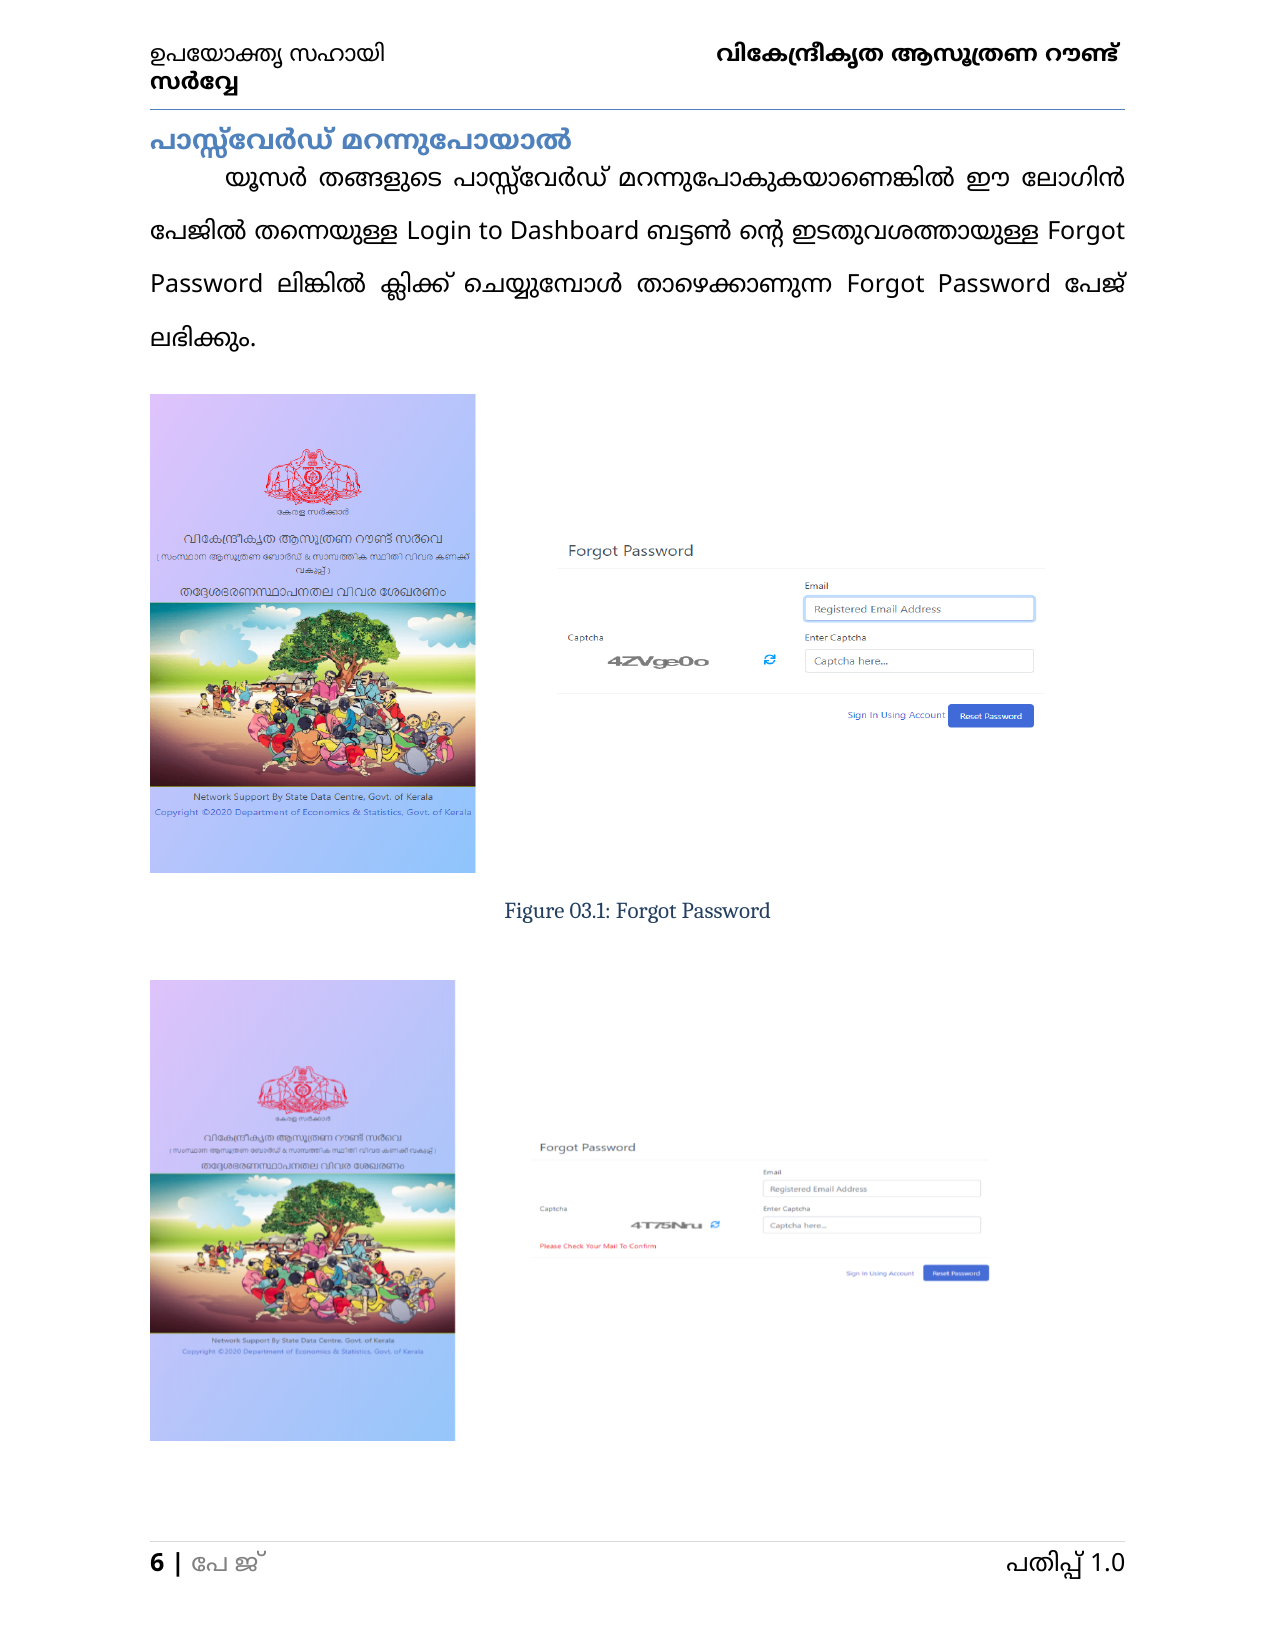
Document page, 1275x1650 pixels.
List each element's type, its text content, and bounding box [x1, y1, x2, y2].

subtitle Figure 03.1: Forgot Password [150, 898, 1125, 924]
picture [150, 980, 1064, 1441]
text യൂസർ തങ്ങളുടെ പാസ്സ്‌വേർഡ് മറന്നുപോകുകയാണെങ്കിൽ ഈ ലോഗിൻ പേജിൽ തന്നെയുള്ള Login to Dashboard ബട്ടൺ ന്റെ ഇടതുവശത്തായുള്ള Forgot Password ലിങ്കിൽ ക്ലിക്ക് ചെയ്യുമ്പോൾ താഴെക്കാണുന്ന Forgot Password പേജ് ലഭിക്കും. [150, 164, 1125, 356]
subtitle പാസ്സ്‌വേർഡ് മറന്നുപോയാൽ [150, 126, 1125, 159]
picture [150, 394, 1125, 873]
